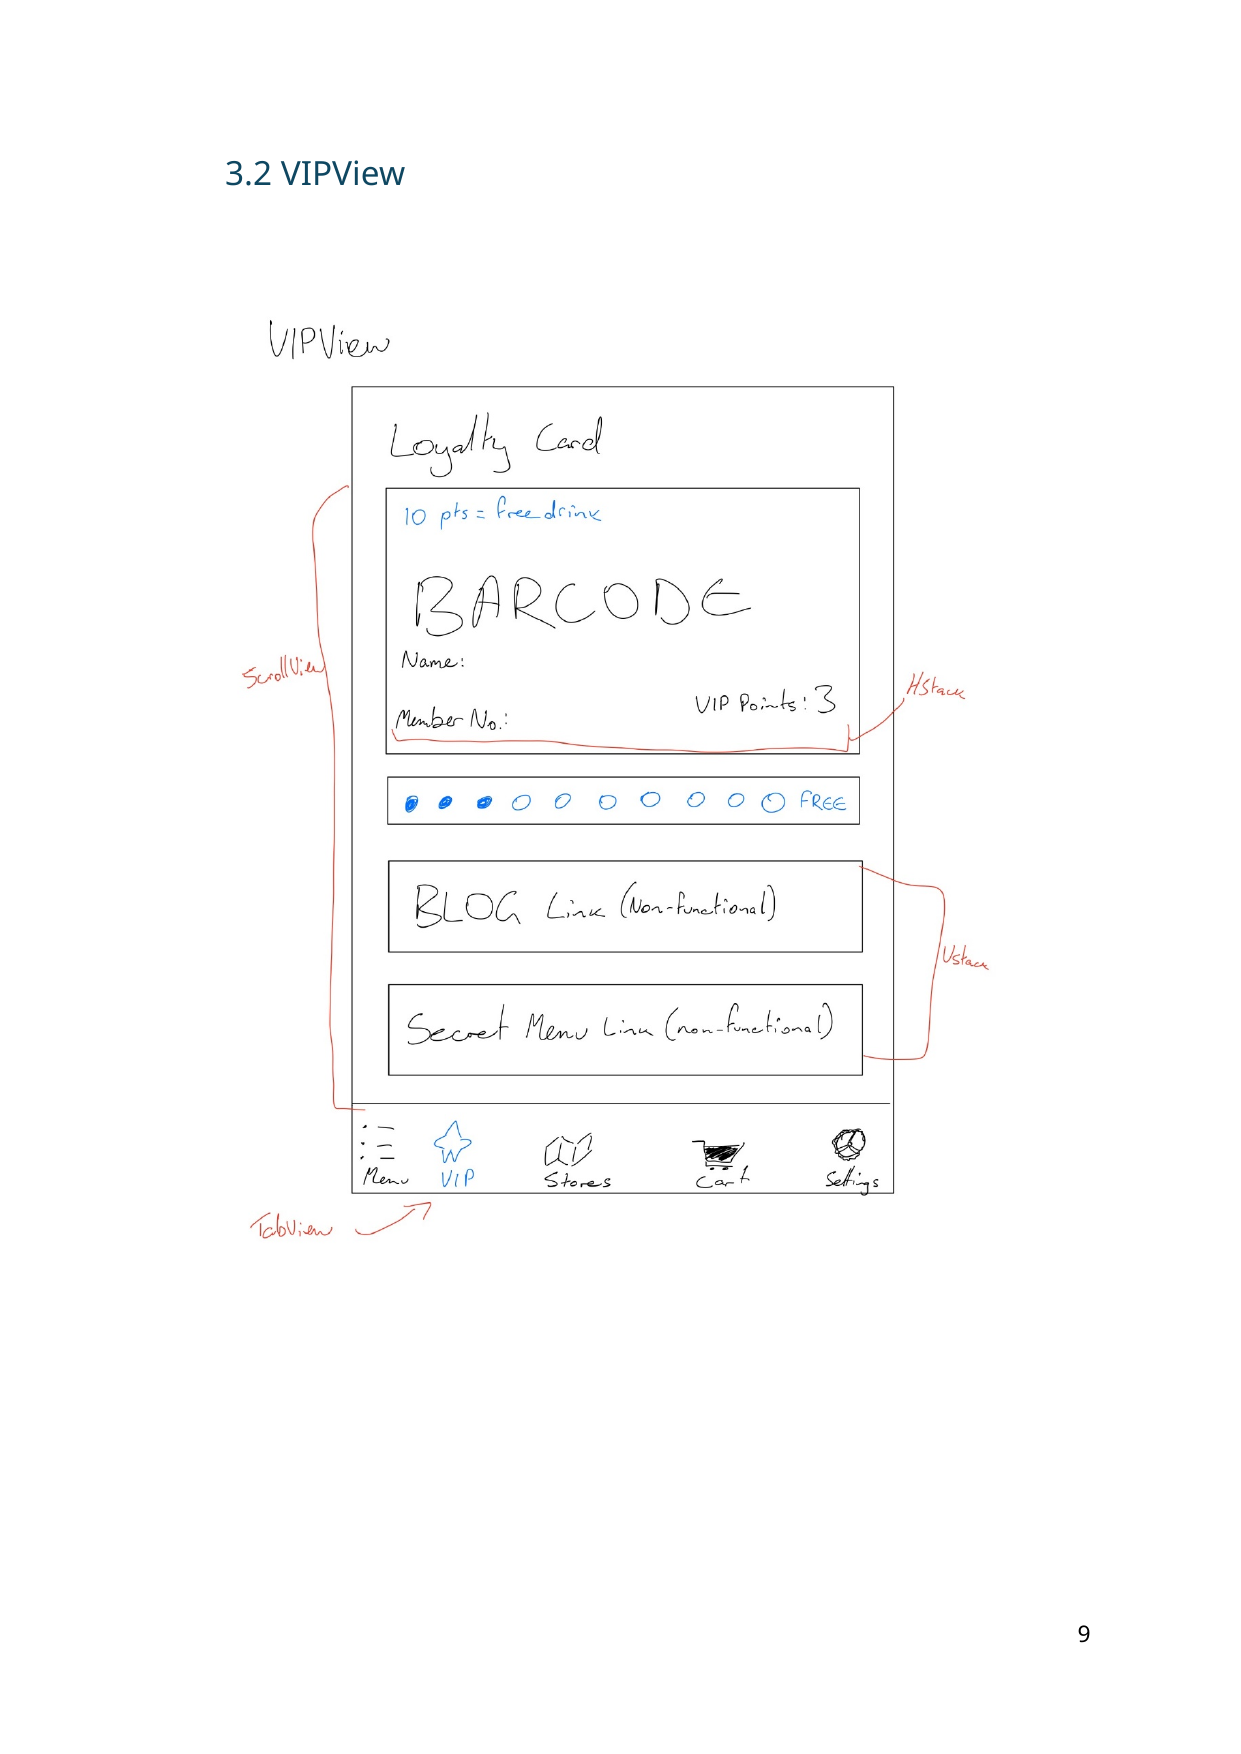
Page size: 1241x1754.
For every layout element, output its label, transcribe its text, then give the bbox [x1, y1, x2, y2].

picture [150, 207, 1091, 1386]
subtitle 3.2 VIPView [150, 150, 1090, 195]
